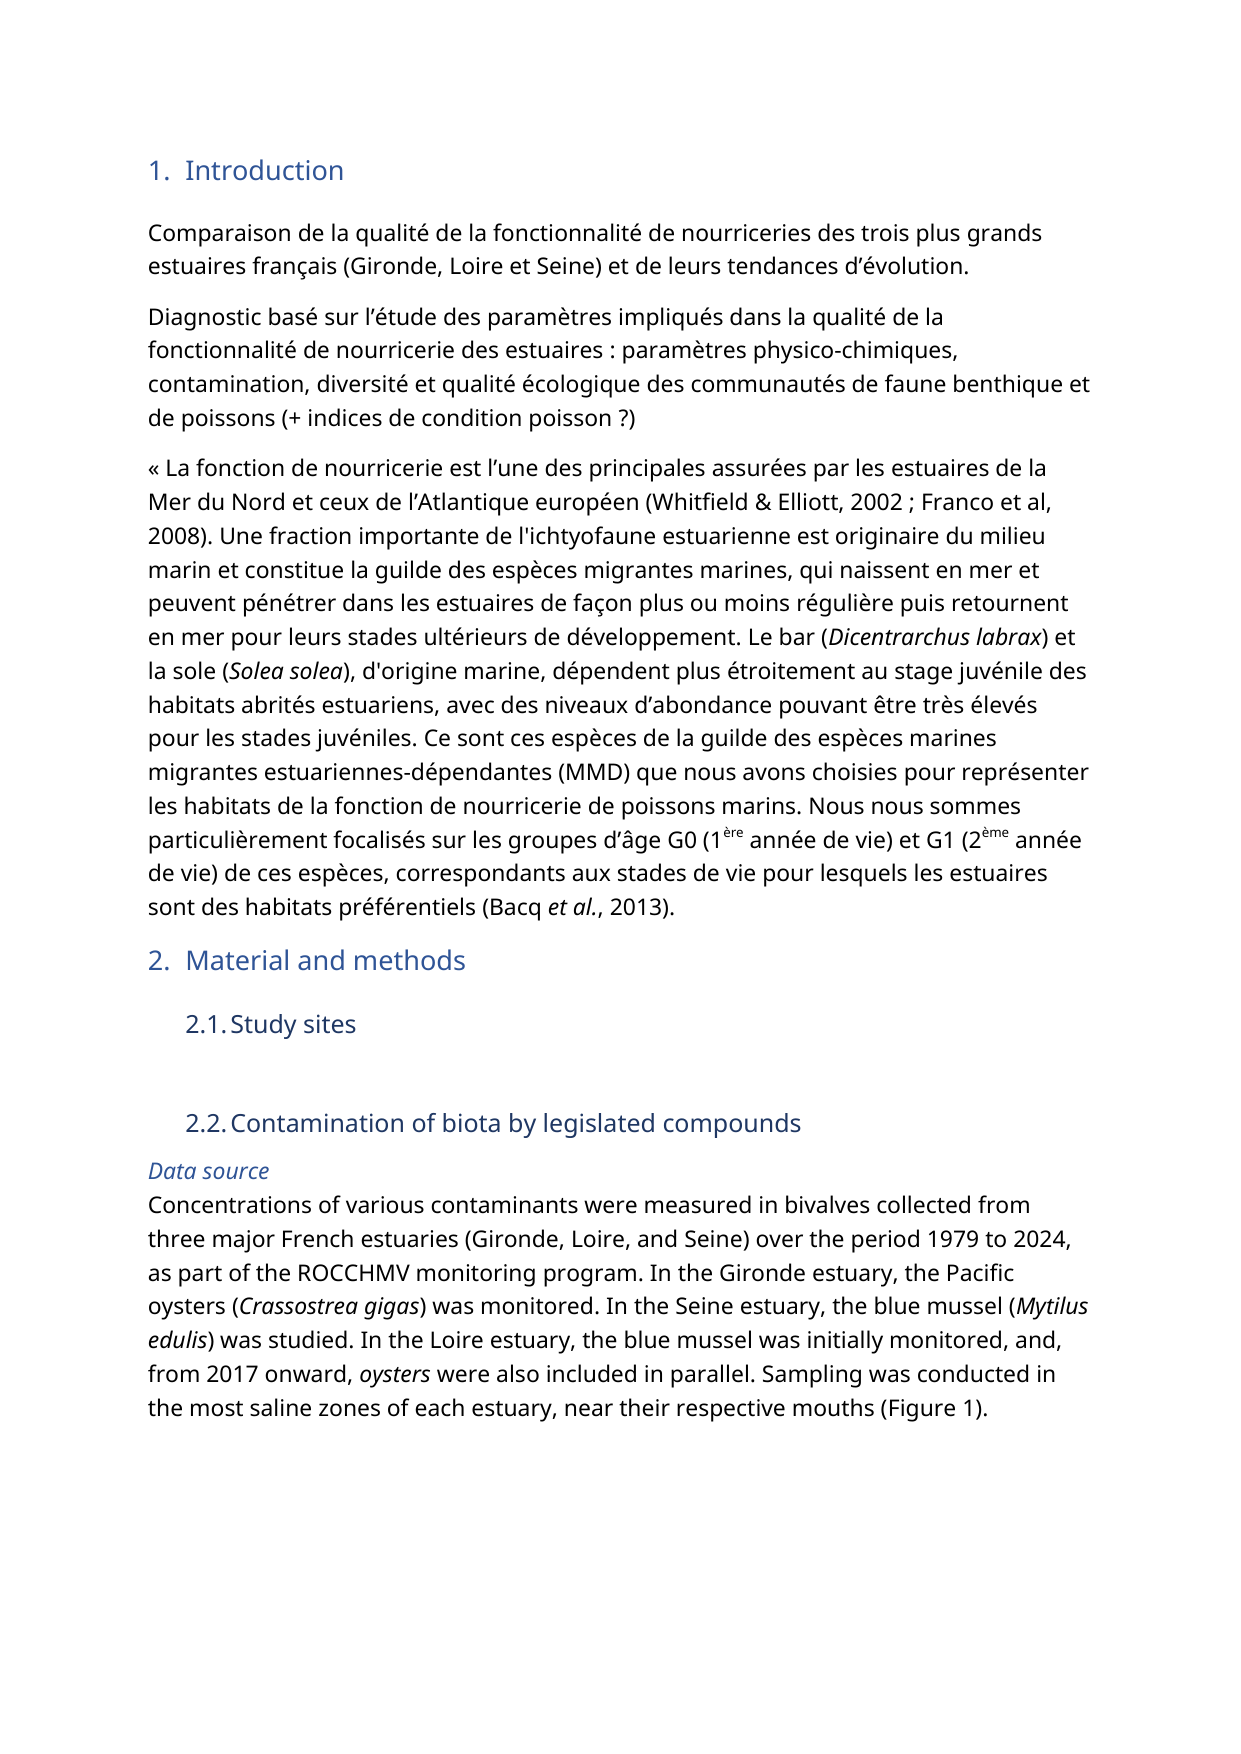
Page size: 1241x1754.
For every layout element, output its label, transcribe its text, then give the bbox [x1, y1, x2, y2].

text « La fonction de nourricerie est l’une des principales assurées par les estuaires de la Mer du Nord et ceux de l’Atlantique européen (Whitfield & Elliott, 2002 ; Franco et al, 2008). Une fraction importante de l'ichtyofaune estuarienne est originaire du milieu marin et constitue la guilde des espèces migrantes marines, qui naissent en mer et peuvent pénétrer dans les estuaires de façon plus ou moins régulière puis retournent en mer pour leurs stades ultérieurs de développement. Le bar (Dicentrarchus labrax) et la sole (Solea solea), d'origine marine, dépendent plus étroitement au stage juvénile des habitats abrités estuariens, avec des niveaux d’abondance pouvant être très élevés pour les stades juvéniles. Ce sont ces espèces de la guilde des espèces marines migrantes estuariennes-dépendantes (MMD) que nous avons choisies pour représenter les habitats de la fonction de nourricerie de poissons marins. Nous nous sommes particulièrement focalisés sur les groupes d’âge G0 (1ère année de vie) et G1 (2ème année de vie) de ces espèces, correspondants aux stades de vie pour lesquels les estuaires sont des habitats préférentiels (Bacq et al., 2013). [148, 452, 1093, 922]
subtitle Study sites [185, 1006, 1093, 1040]
text Diagnostic basé sur l’étude des paramètres impliqués dans la qualité de la fonctionnalité de nourricerie des estuaires : paramètres physico-chimiques, contamination, diversité et qualité écologique des communautés de faune benthique et de poissons (+ indices de condition poisson ?) [148, 301, 1093, 433]
subtitle Introduction [148, 152, 1093, 189]
text Concentrations of various contaminants were measured in bivalves collected from three major French estuaries (Gironde, Loire, and Seine) over the period 1979 to 2024, as part of the ROCCHMV monitoring program. In the Gironde estuary, the Pacific oysters (Crassostrea gigas) was monitored. In the Seine estuary, the blue mussel (Mytilus edulis) was studied. In the Loire estuary, the blue mussel was initially monitored, and, from 2017 onward, oysters were also included in parallel. Sampling was conducted in the most saline zones of each estuary, near their respective mouths (Figure 1). [148, 1189, 1093, 1423]
subtitle Contamination of biota by legislated compounds [185, 1106, 1093, 1140]
subtitle Material and methods [148, 942, 1093, 978]
subtitle Data source [148, 1155, 1093, 1187]
text Comparaison de la qualité de la fonctionnalité de nourriceries des trois plus grands estuaires français (Gironde, Loire et Seine) et de leurs tendances d’évolution. [148, 217, 1093, 282]
